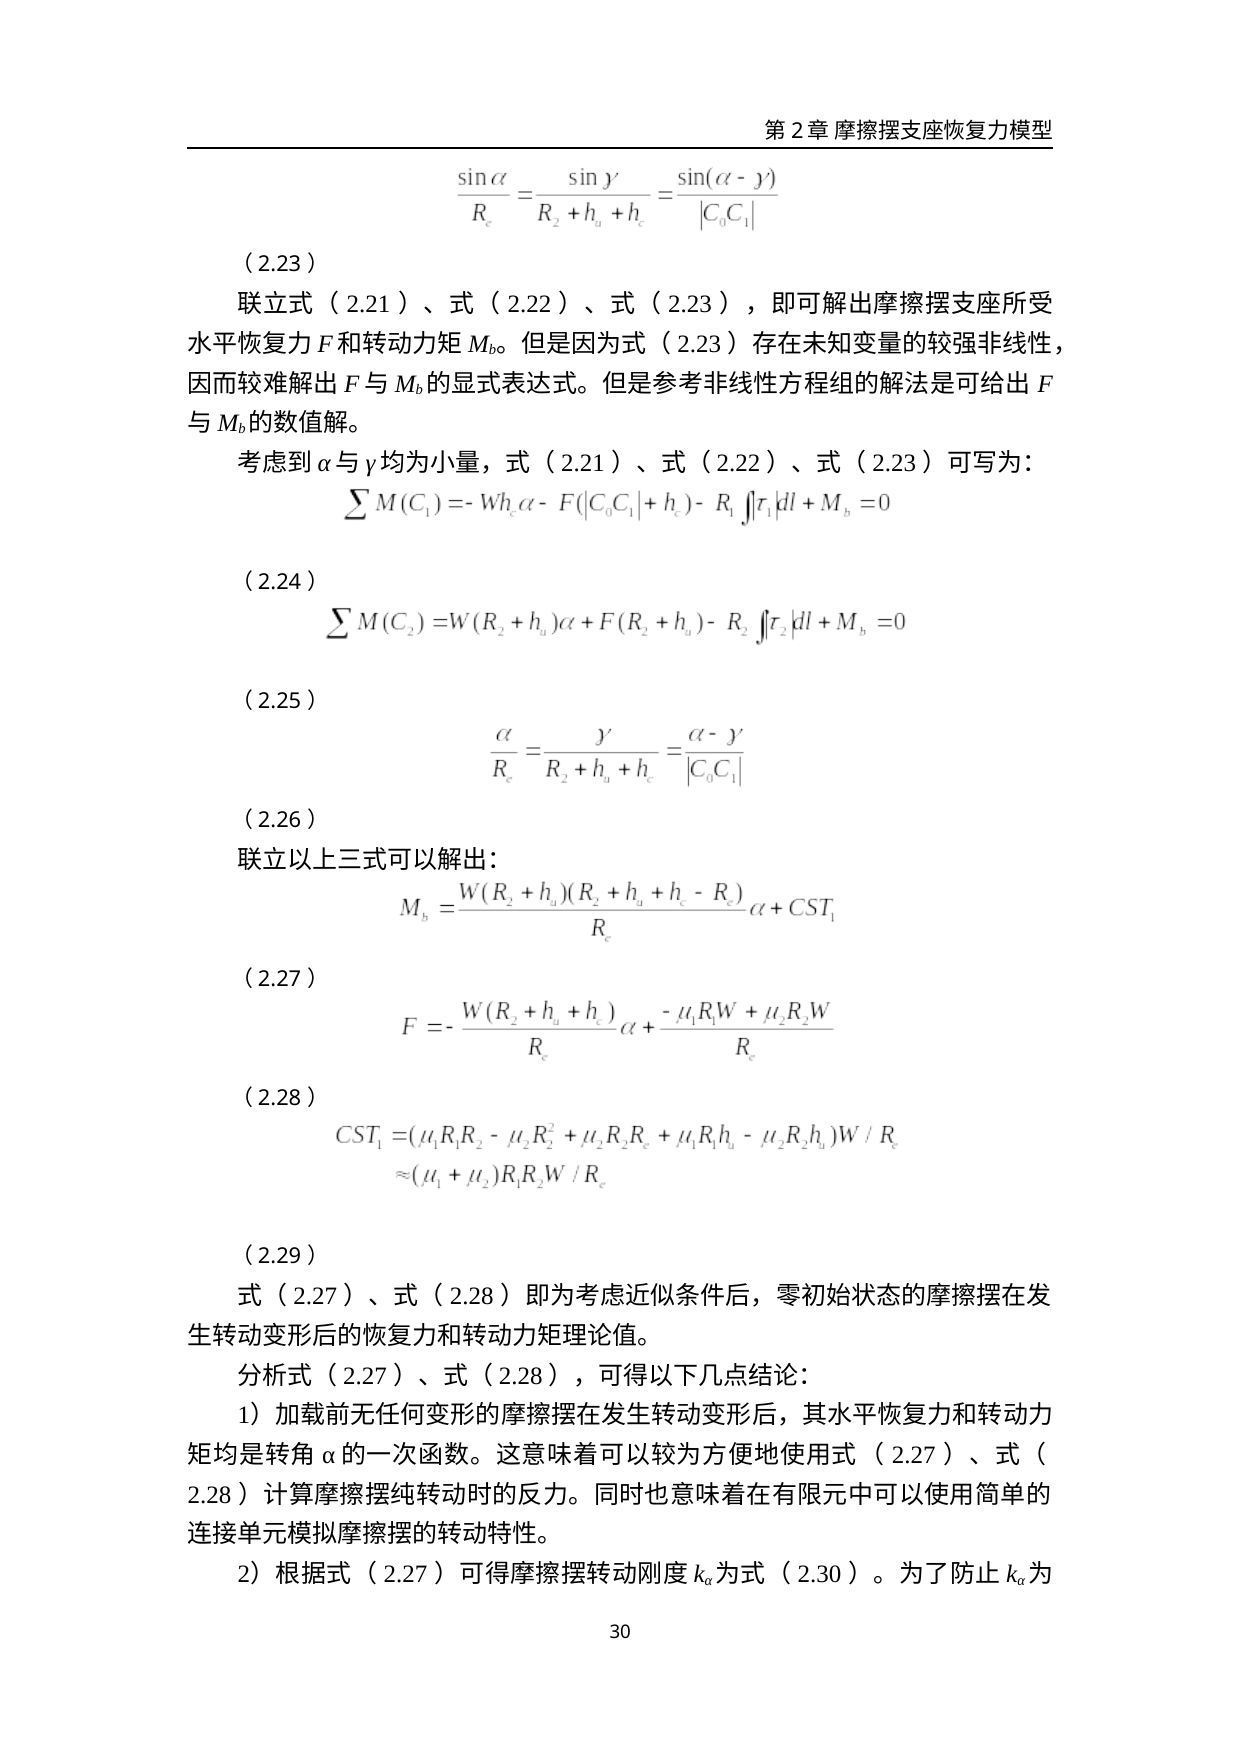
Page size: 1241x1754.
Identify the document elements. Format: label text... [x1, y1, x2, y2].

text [187, 1552, 1053, 1592]
text 联立以上三式可以解出： [187, 838, 1053, 877]
